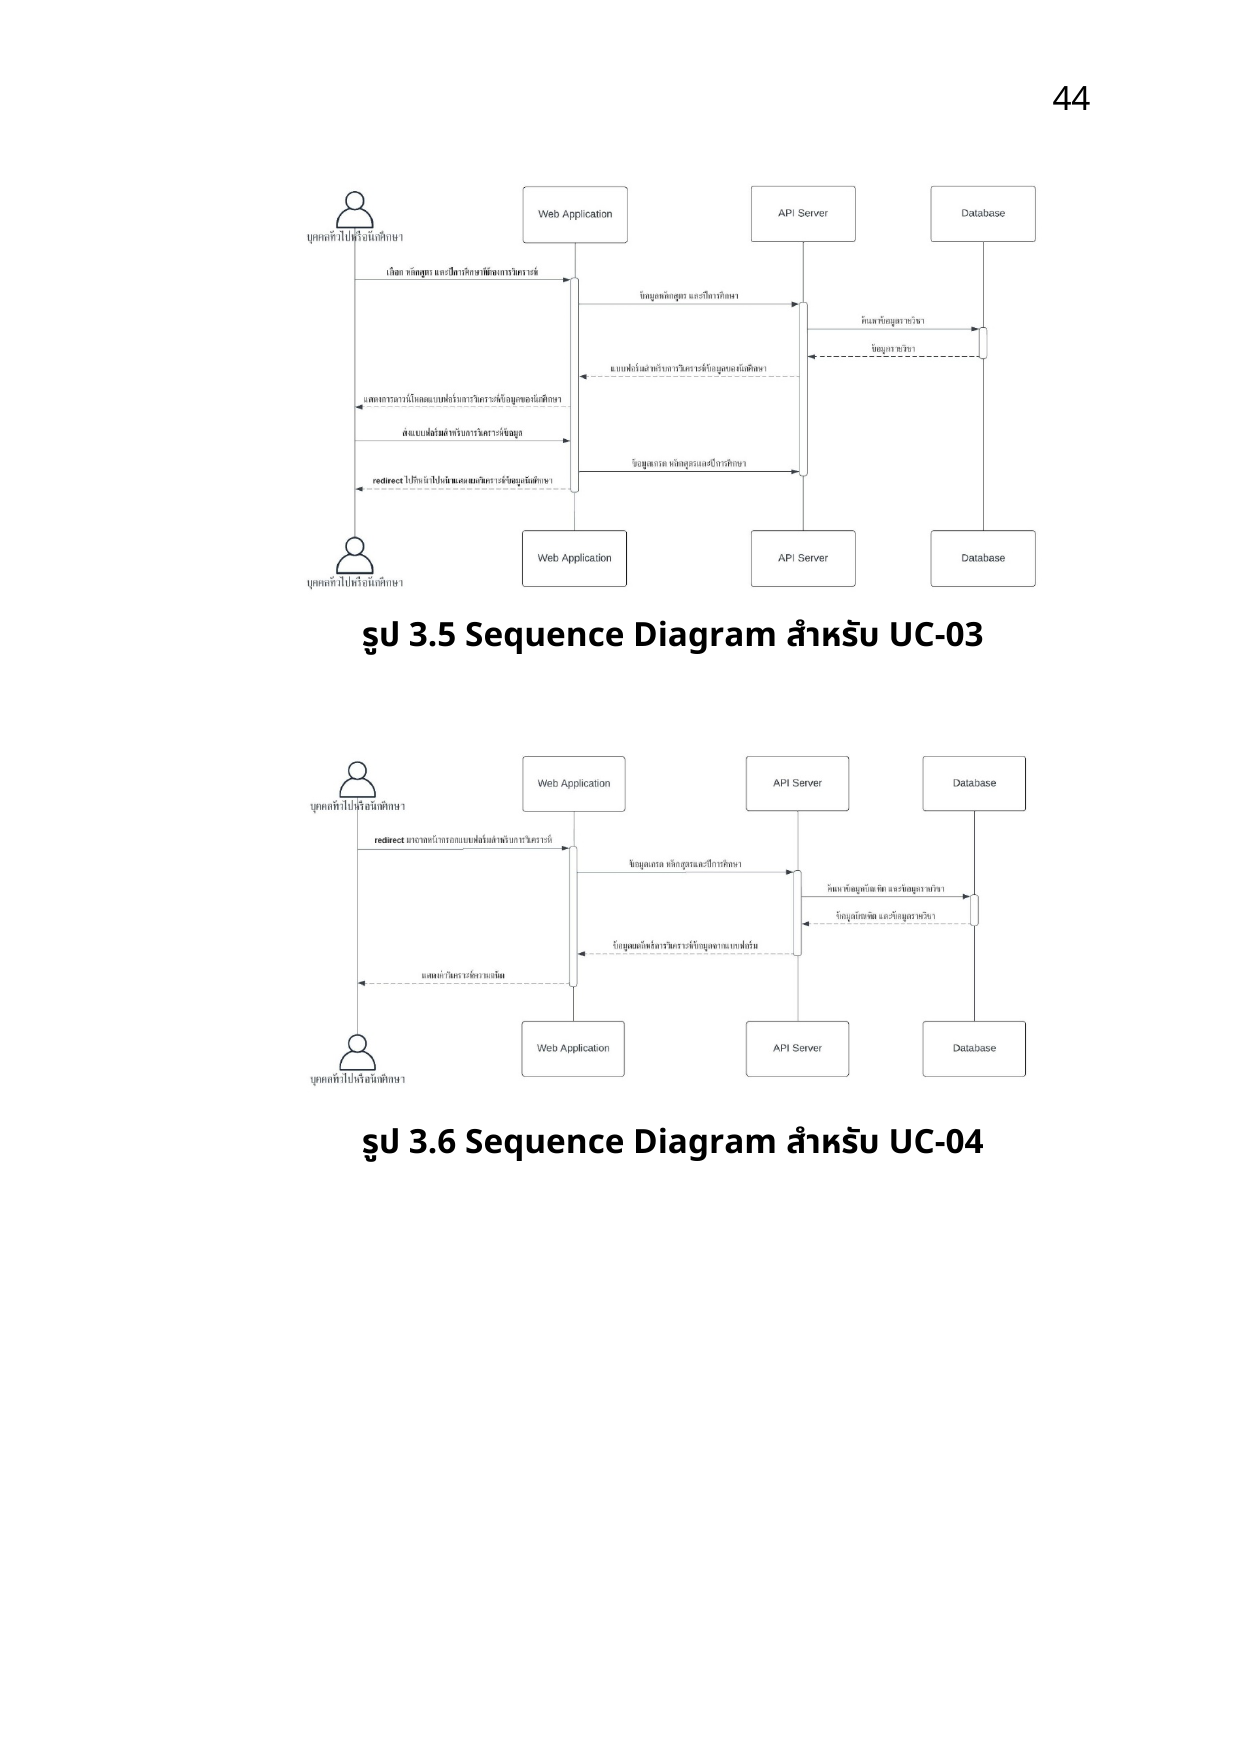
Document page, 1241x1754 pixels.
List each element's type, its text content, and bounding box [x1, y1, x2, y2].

picture [289, 727, 1056, 1115]
picture [287, 165, 1059, 608]
text รูป 3.5 Sequence Diagram สำหรับ UC-03 [255, 611, 1090, 662]
text รูป 3.6 Sequence Diagram สำหรับ UC-04 [255, 1118, 1090, 1169]
